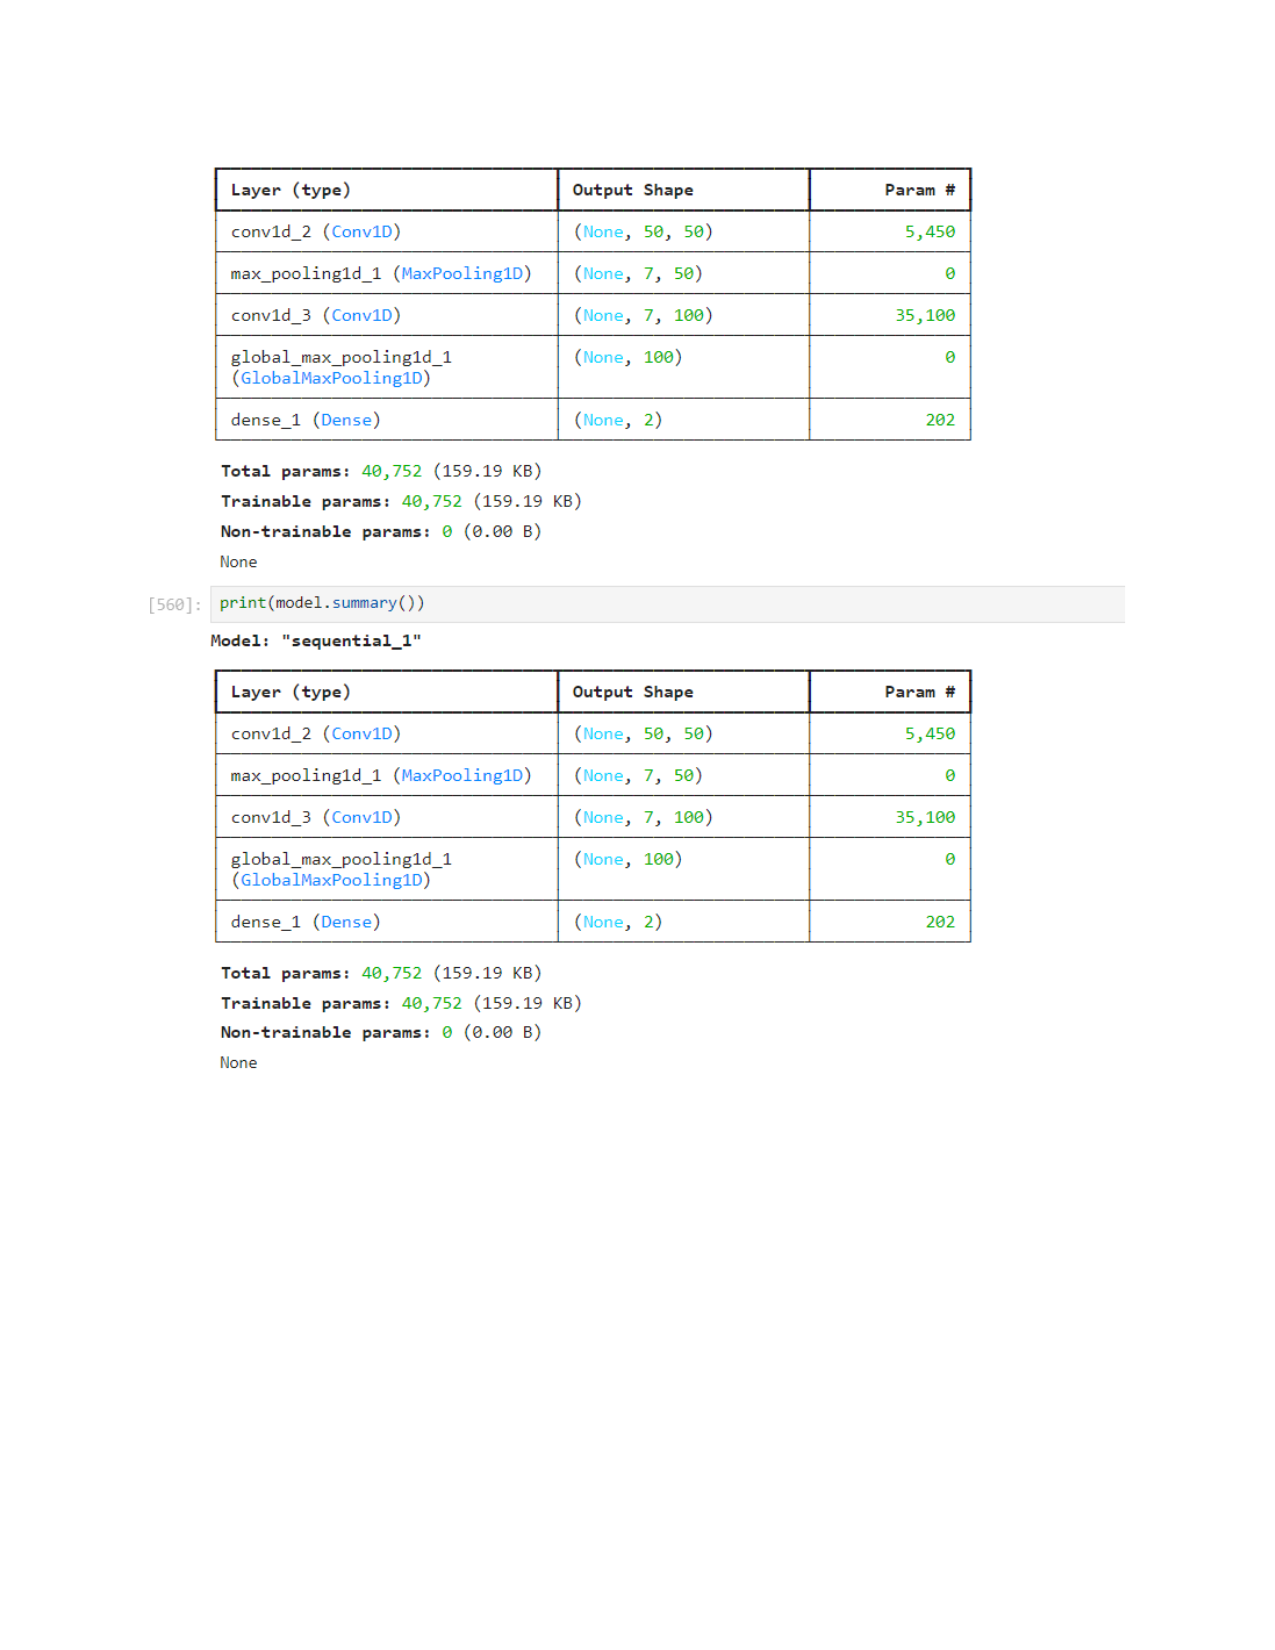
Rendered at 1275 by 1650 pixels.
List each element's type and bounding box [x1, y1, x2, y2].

picture [150, 150, 1125, 1096]
